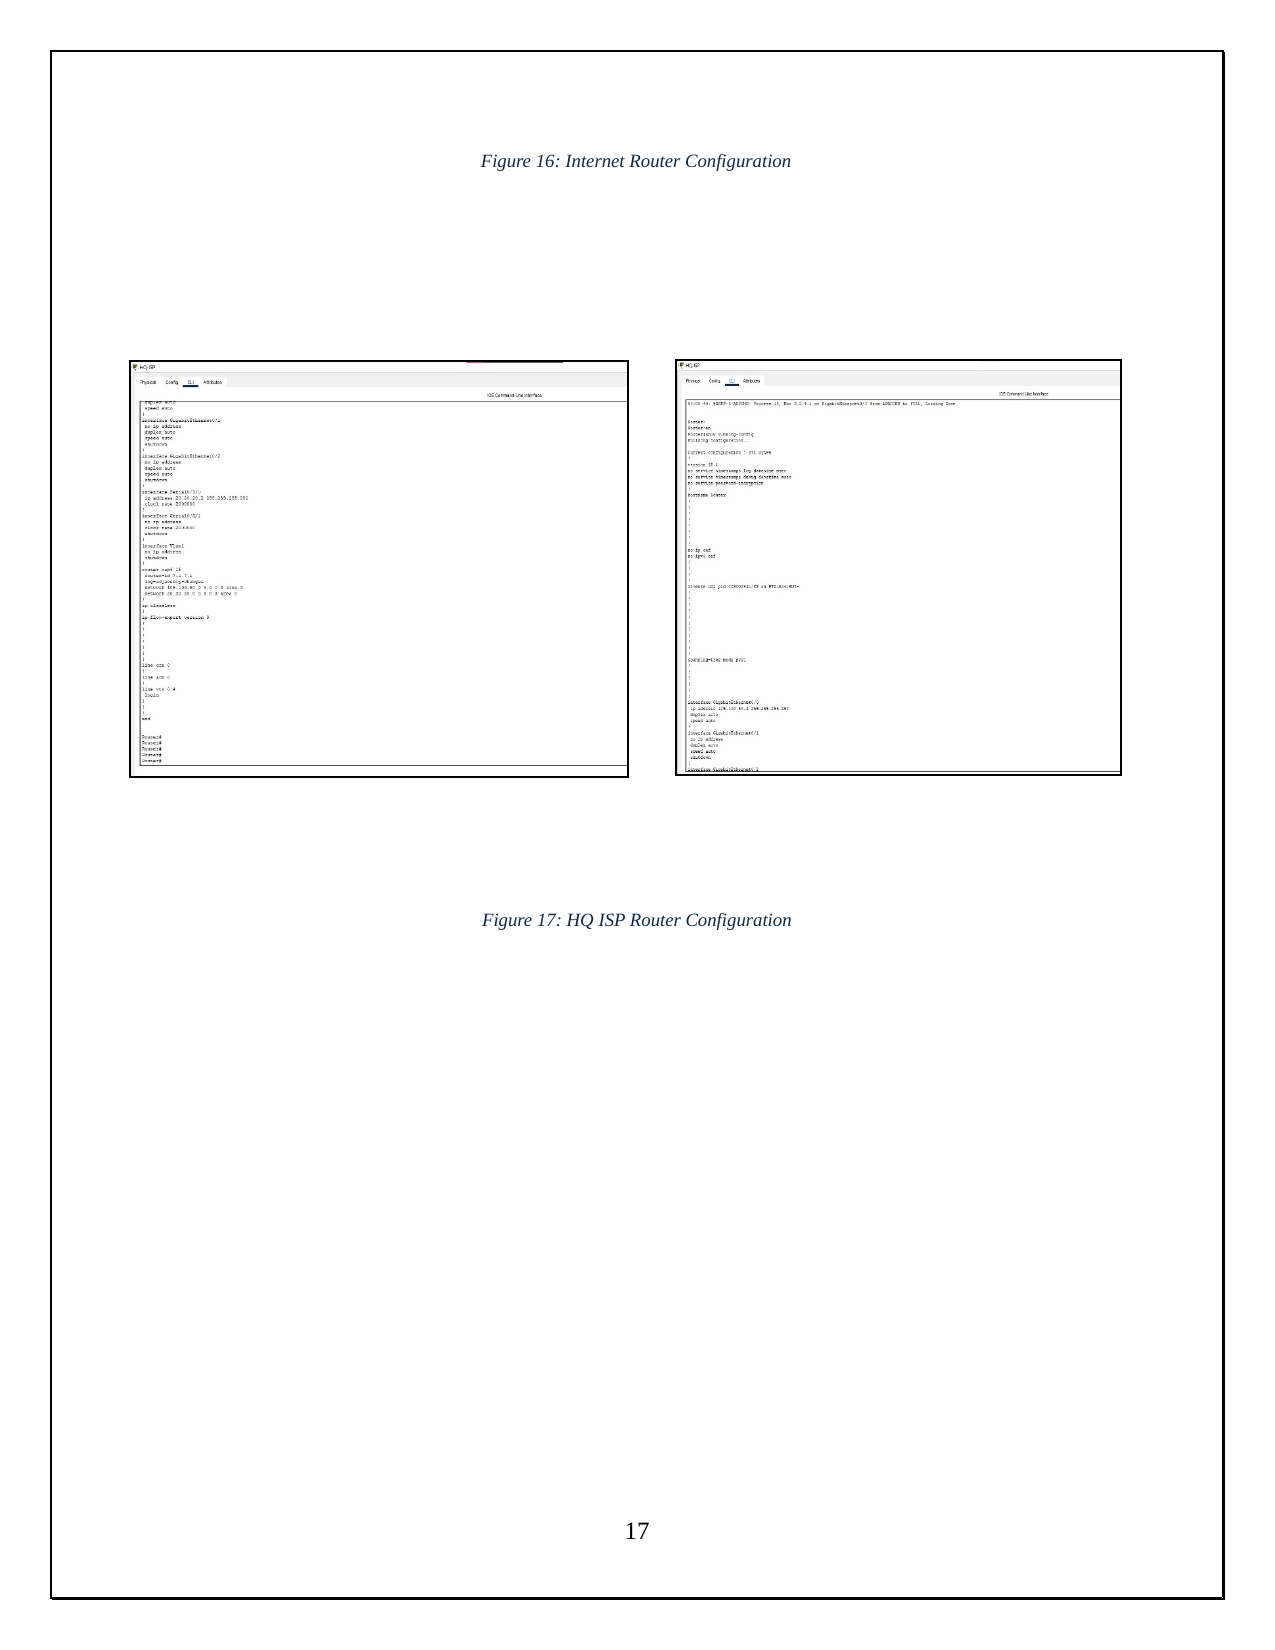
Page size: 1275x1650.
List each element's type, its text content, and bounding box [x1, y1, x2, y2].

text Figure 16: Internet Router Configuration [150, 150, 1123, 172]
text Figure 17: HQ ISP Router Configuration [150, 909, 1123, 930]
picture [677, 361, 1120, 774]
picture [131, 362, 627, 776]
